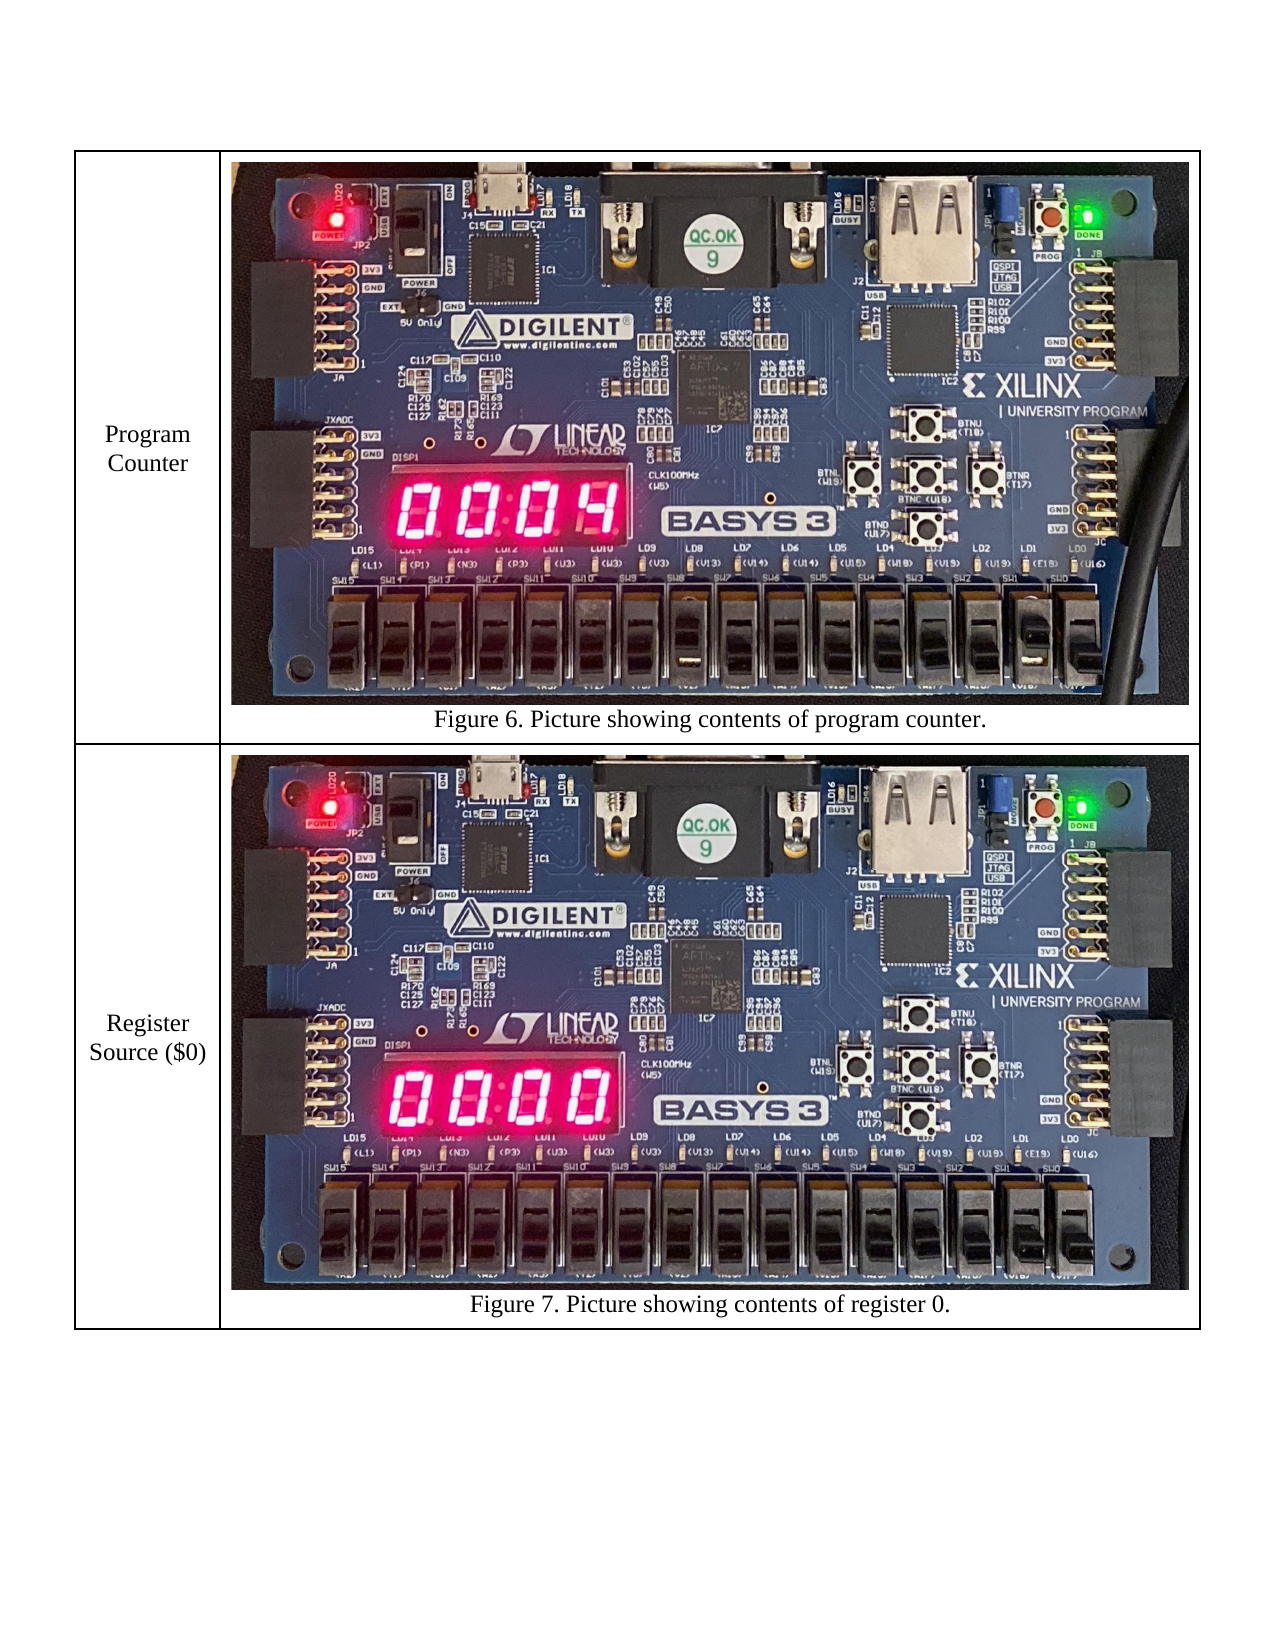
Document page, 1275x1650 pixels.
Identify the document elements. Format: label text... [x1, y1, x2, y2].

table_cell Register Source ($0) [76, 745, 219, 1328]
table_cell Figure 7. Picture showing contents of register 0. [221, 745, 1199, 1328]
table_cell Figure 6. Picture showing contents of program counter. [221, 152, 1199, 743]
picture [231, 755, 1189, 1290]
table_cell Program Counter [76, 152, 219, 743]
picture [231, 162, 1189, 705]
